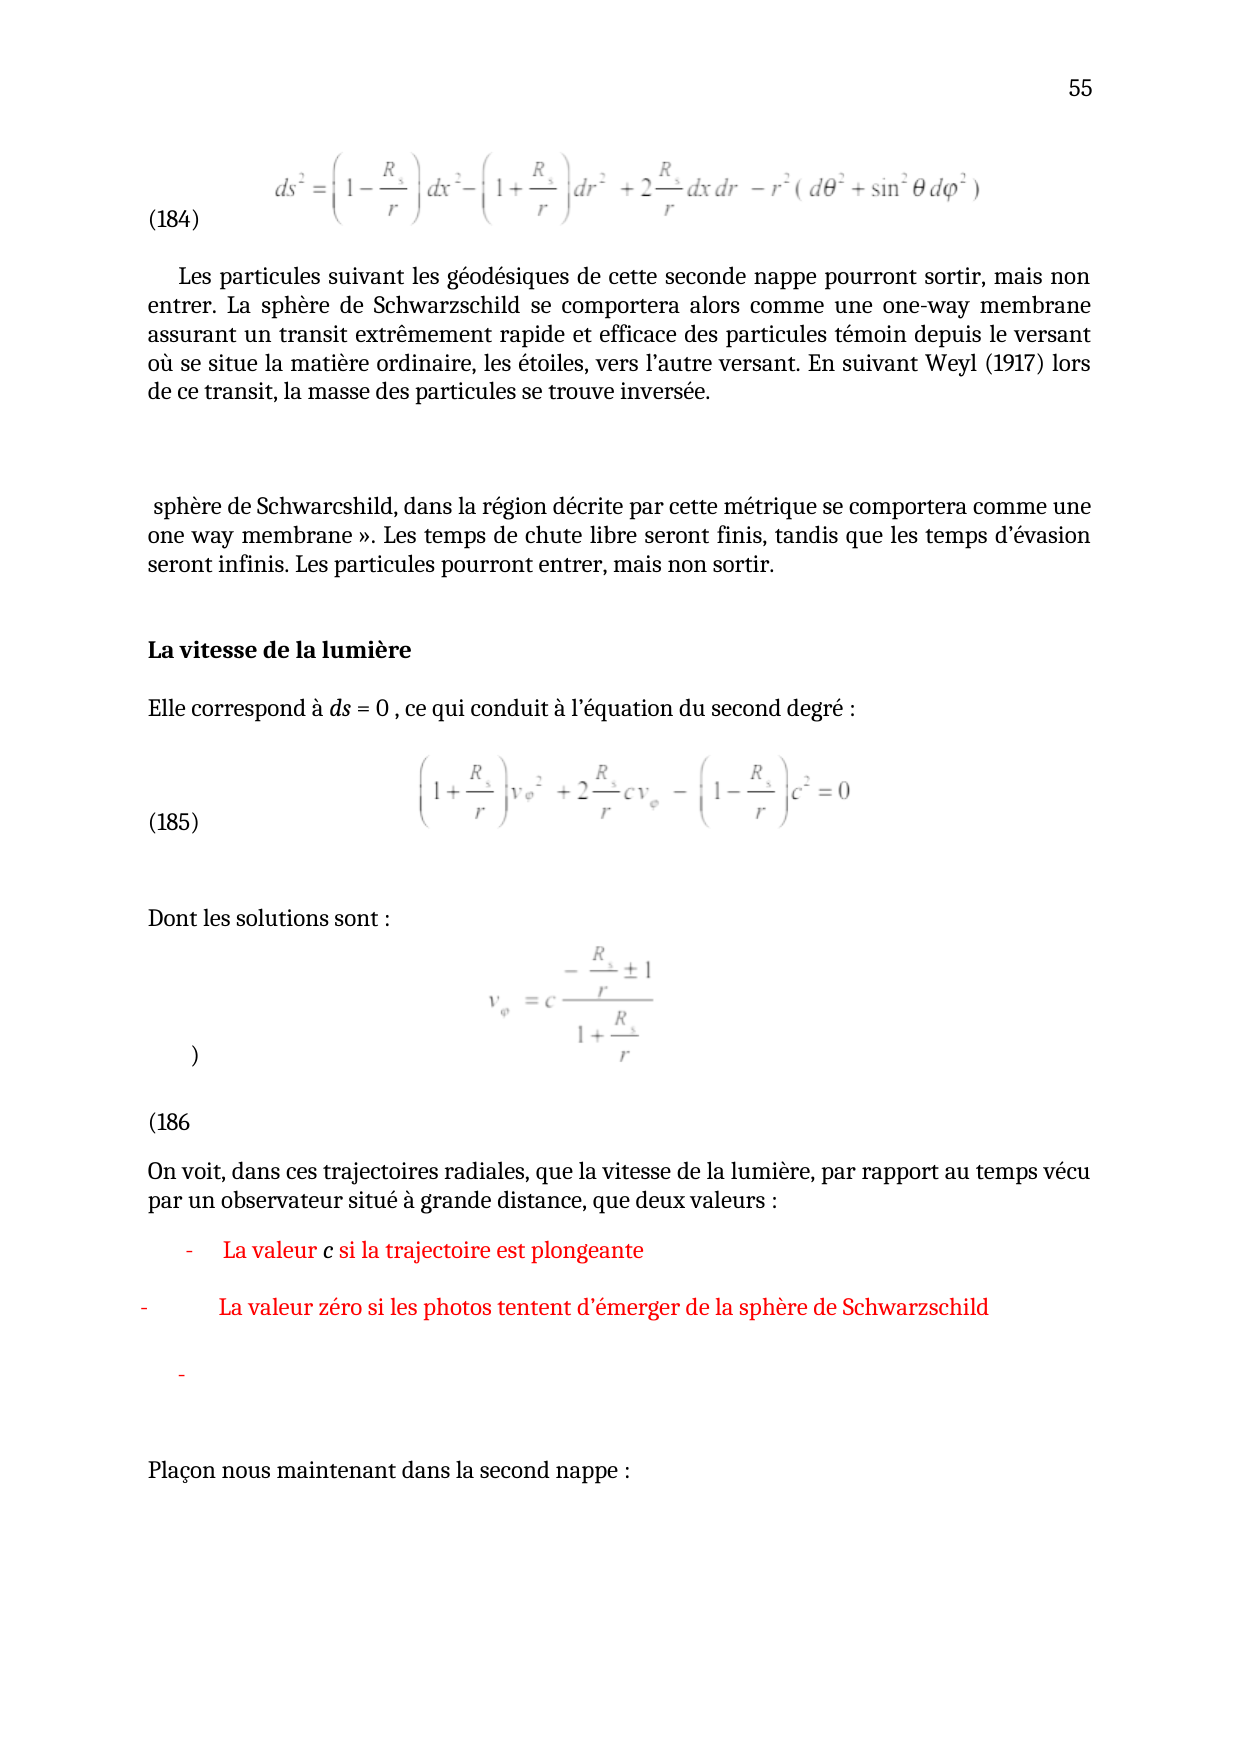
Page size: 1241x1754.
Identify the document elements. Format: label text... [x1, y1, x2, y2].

list Elle correspond à ds = 0 , ce qui conduit à l’équation du second degré : [148, 693, 1093, 722]
list (185) [148, 751, 1093, 837]
text On voit, dans ces trajectoires radiales, que la vitesse de la lumière, par rapport au temps vécu par un observateur situé à grande distance, que deux valeurs : [148, 1157, 1093, 1215]
list Les particules suivant les géodésiques de cette seconde nappe pourront sortir, mais non entrer. La sphère de Schwarzschild se comportera alors comme une one-way membrane assurant un transit extrêmement rapide et efficace des particules témoin depuis le versant où se situe la matière ordinaire, les étoiles, vers l’autre versant. En suivant Weyl (1917) lors de ce transit, la masse des particules se trouve inversée. [148, 262, 1093, 406]
list La valeur c si la trajectoire est plongeante [185, 1236, 1093, 1264]
list La vitesse de la lumière [148, 636, 1093, 665]
list (186) [148, 932, 1093, 1136]
list sphère de Schwarcshild, dans la région décrite par cette métrique se comportera comme une one way membrane ». Les temps de chute libre seront finis, tandis que les temps d’évasion seront infinis. Les particules pourront entrer, mais non sortir. [148, 492, 1093, 578]
list Plaçon nous maintenant dans la second nappe : [148, 1389, 1093, 1484]
list (184) [148, 148, 1093, 233]
list - La valeur zéro si les photos tentent d’émerger de la sphère de Schwarzschild [140, 1293, 1093, 1389]
list Dont les solutions sont : [148, 837, 1093, 932]
